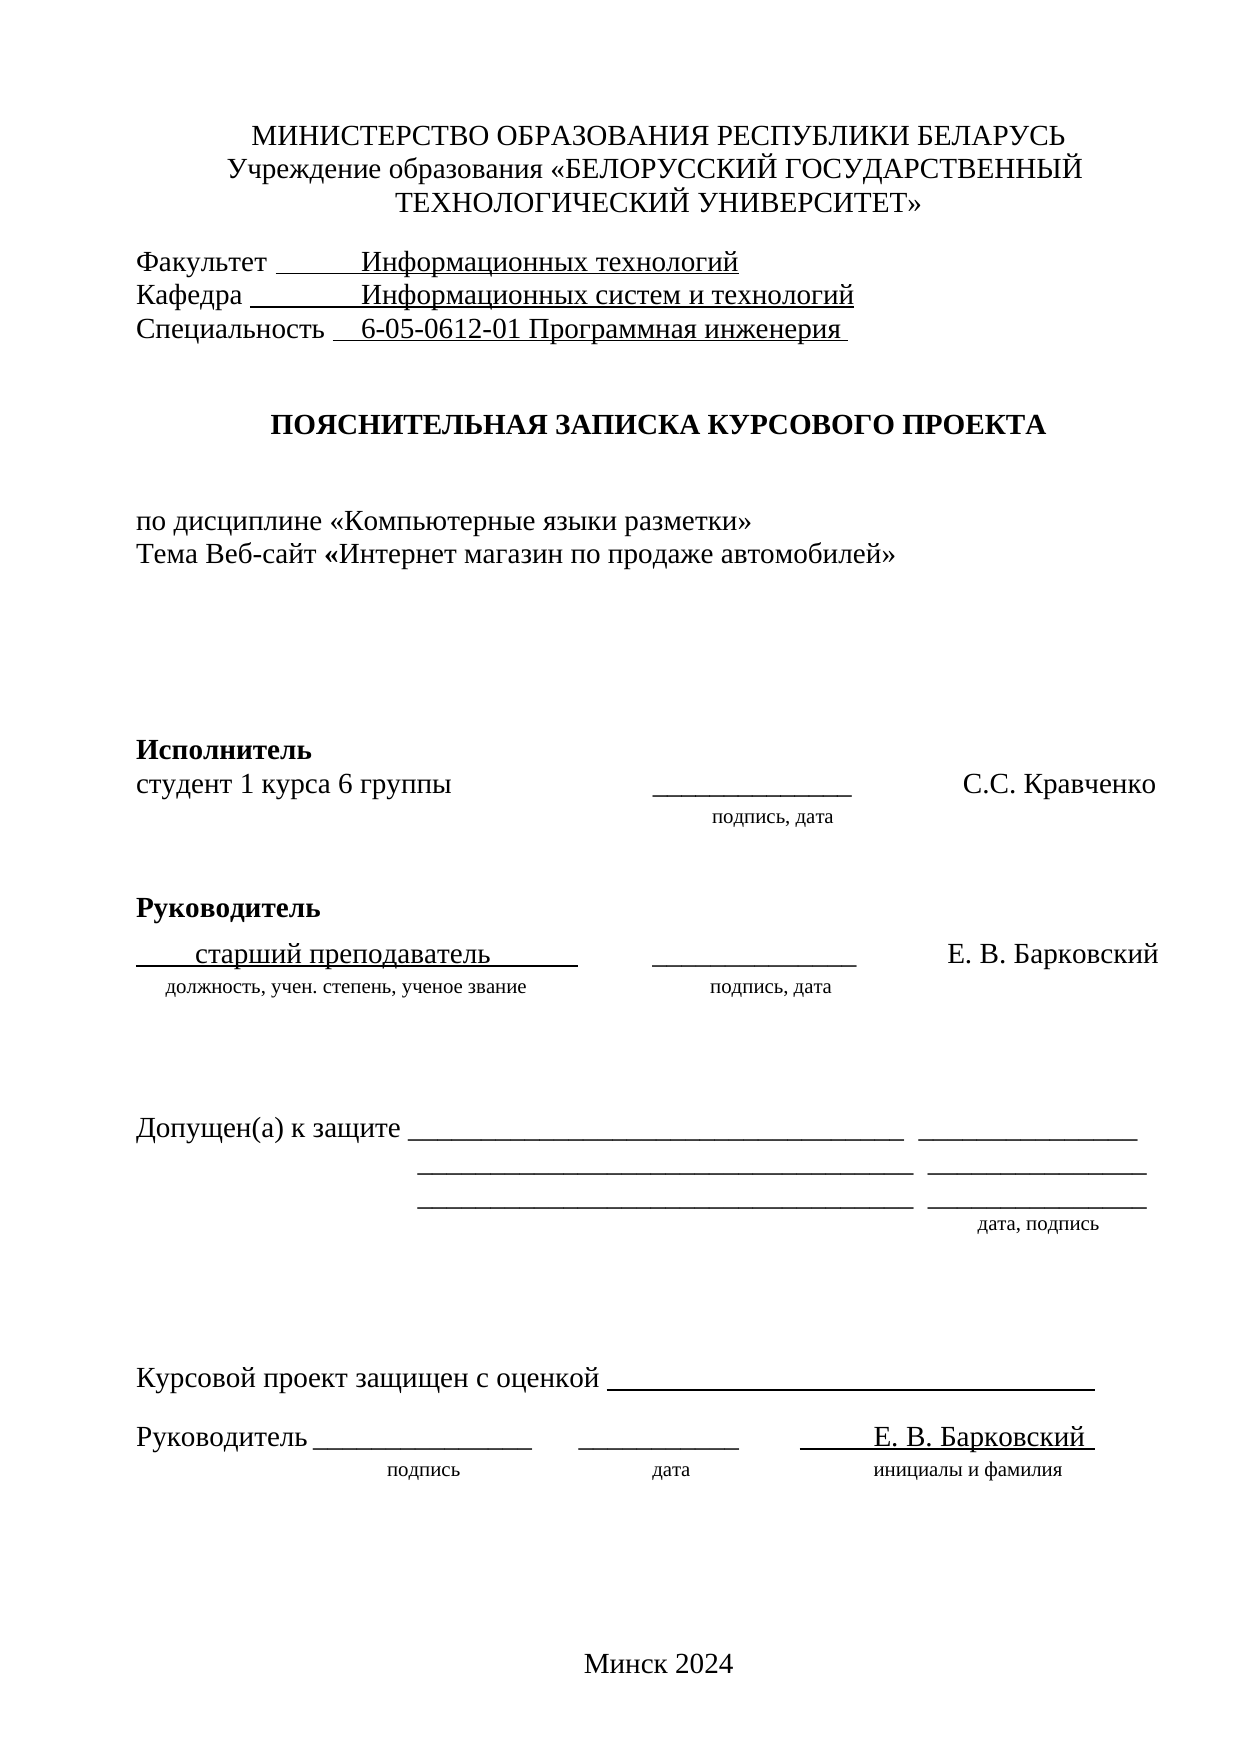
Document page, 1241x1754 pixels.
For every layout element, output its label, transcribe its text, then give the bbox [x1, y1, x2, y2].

text __________________________________ _______________ [136, 1178, 1181, 1211]
text Курсовой проект защищен с оценкой [136, 1360, 1181, 1394]
text Допущен(а) к защите __________________________________ _______________ [136, 1111, 1181, 1144]
text Исполнитель [136, 732, 1181, 766]
text по дисциплине «Компьютерные языки разметки» [136, 503, 1181, 536]
text Факультет Информационных технологий [136, 244, 1181, 277]
text Руководитель [136, 890, 1181, 924]
text __________________________________ _______________ [136, 1144, 1181, 1178]
text подпись дата инициалы и фамилия [136, 1457, 1181, 1481]
text ПОЯСНИТЕЛЬНАЯ ЗАПИСКА КУРСОВОГО ПРОЕКТА [136, 407, 1181, 440]
text Специальность 6-05-0612-01 Программная инженерия [136, 311, 1181, 344]
text Руководитель _______________ ___________ Е. В. Барковский [136, 1419, 1181, 1452]
text Тема Веб-сайт «Интернет магазин по продаже автомобилей» [136, 536, 1181, 570]
text МИНИСТЕРСТВО ОБРАЗОВАНИЯ РЕСПУБЛИКИ БЕЛАРУСЬ Учреждение образования «БЕЛОРУССКИЙ ГОСУДАРСТВЕННЫЙ ТЕХНОЛОГИЧЕСКИЙ УНИВЕРСИТЕТ» [136, 118, 1181, 219]
text должность, учен. степень, ученое звание подпись, дата [136, 974, 1181, 998]
text старший преподаватель ______________ Е. В. Барковский [136, 936, 1181, 970]
text подпись, дата [136, 804, 1181, 828]
text студент 1 курса 6 группы ______________ С.С. Кравченко [136, 766, 1214, 799]
text Кафедра Информационных систем и технологий [136, 277, 1181, 311]
text дата, подпись [136, 1211, 1181, 1235]
